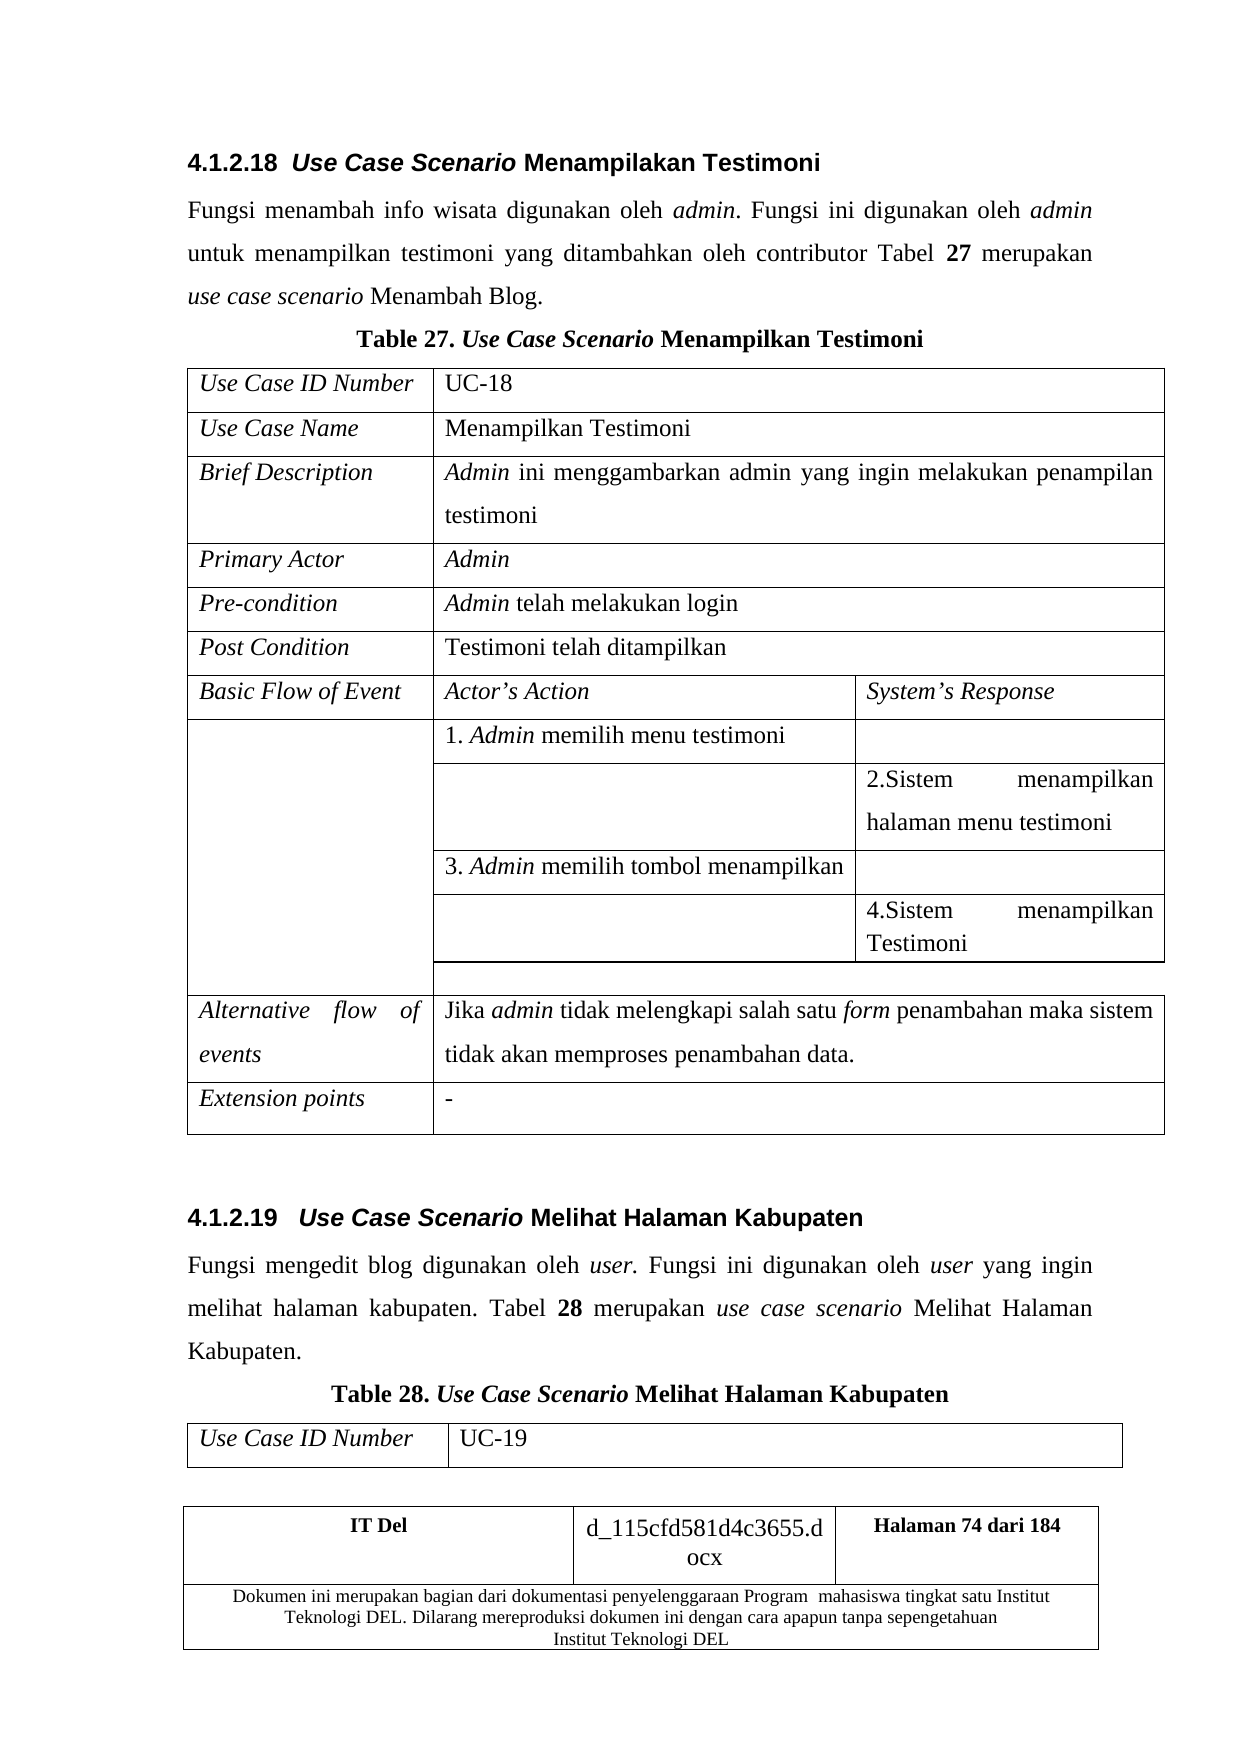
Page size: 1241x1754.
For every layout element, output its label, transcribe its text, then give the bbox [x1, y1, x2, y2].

table_header Use Case ID Number [188, 1424, 448, 1467]
table_cell Jika admin tidak melengkapi salah satu form penambahan maka sistem tidak akan memproses penambahan data. [434, 996, 1164, 1082]
table_cell Admin [434, 544, 1164, 587]
table_cell 3. Admin memilih tombol menampilkan [434, 851, 855, 894]
table_cell Admin telah melakukan login [434, 588, 1164, 631]
text Table 27. Use Case Scenario Menampilkan Testimoni [187, 324, 1092, 353]
table_cell Pre-condition [188, 588, 433, 631]
table_header UC-18 [434, 369, 1164, 412]
table_cell Admin ini menggambarkan admin yang ingin melakukan penampilan testimoni [434, 457, 1164, 543]
table_cell 2.Sistem menampilkan halaman menu testimoni [856, 764, 1164, 850]
table_cell - [434, 1083, 1164, 1133]
table_header UC-19 [449, 1424, 1122, 1467]
text Fungsi mengedit blog digunakan oleh user. Fungsi ini digunakan oleh user yang ingin melihat halaman kabupaten. Tabel 28 merupakan use case scenario Melihat Halaman Kabupaten. [187, 1250, 1092, 1365]
table_cell Actor’s Action [434, 676, 855, 719]
table_cell [188, 720, 433, 994]
table_cell [434, 764, 855, 850]
table_cell Use Case Name [188, 413, 433, 456]
table_cell Brief Description [188, 457, 433, 543]
table_cell Primary Actor [188, 544, 433, 587]
table_cell 4.Sistem menampilkan Testimoni [856, 895, 1164, 961]
text Fungsi menambah info wisata digunakan oleh admin. Fungsi ini digunakan oleh admin untuk menampilkan testimoni yang ditambahkan oleh contributor Tabel 27 merupakan use case scenario Menambah Blog. [187, 195, 1092, 310]
text Table 28. Use Case Scenario Melihat Halaman Kabupaten [187, 1379, 1092, 1408]
table_cell [434, 895, 855, 961]
table_cell [856, 851, 1164, 894]
table_cell System’s Response [856, 676, 1164, 719]
table_cell Post Condition [188, 632, 433, 675]
table_cell Alternative flow of events [188, 996, 433, 1082]
table_cell Extension points [188, 1083, 433, 1133]
table_header Use Case ID Number [188, 369, 433, 412]
table_cell 1. Admin memilih menu testimoni [434, 720, 855, 763]
table_cell Menampilkan Testimoni [434, 413, 1164, 456]
subtitle 4.1.2.18 Use Case Scenario Menampilakan Testimoni [187, 148, 1092, 176]
table_cell [856, 720, 1164, 763]
table_cell Basic Flow of Event [188, 676, 433, 719]
table_cell Testimoni telah ditampilkan [434, 632, 1164, 675]
subtitle 4.1.2.19 Use Case Scenario Melihat Halaman Kabupaten [187, 1203, 1092, 1231]
